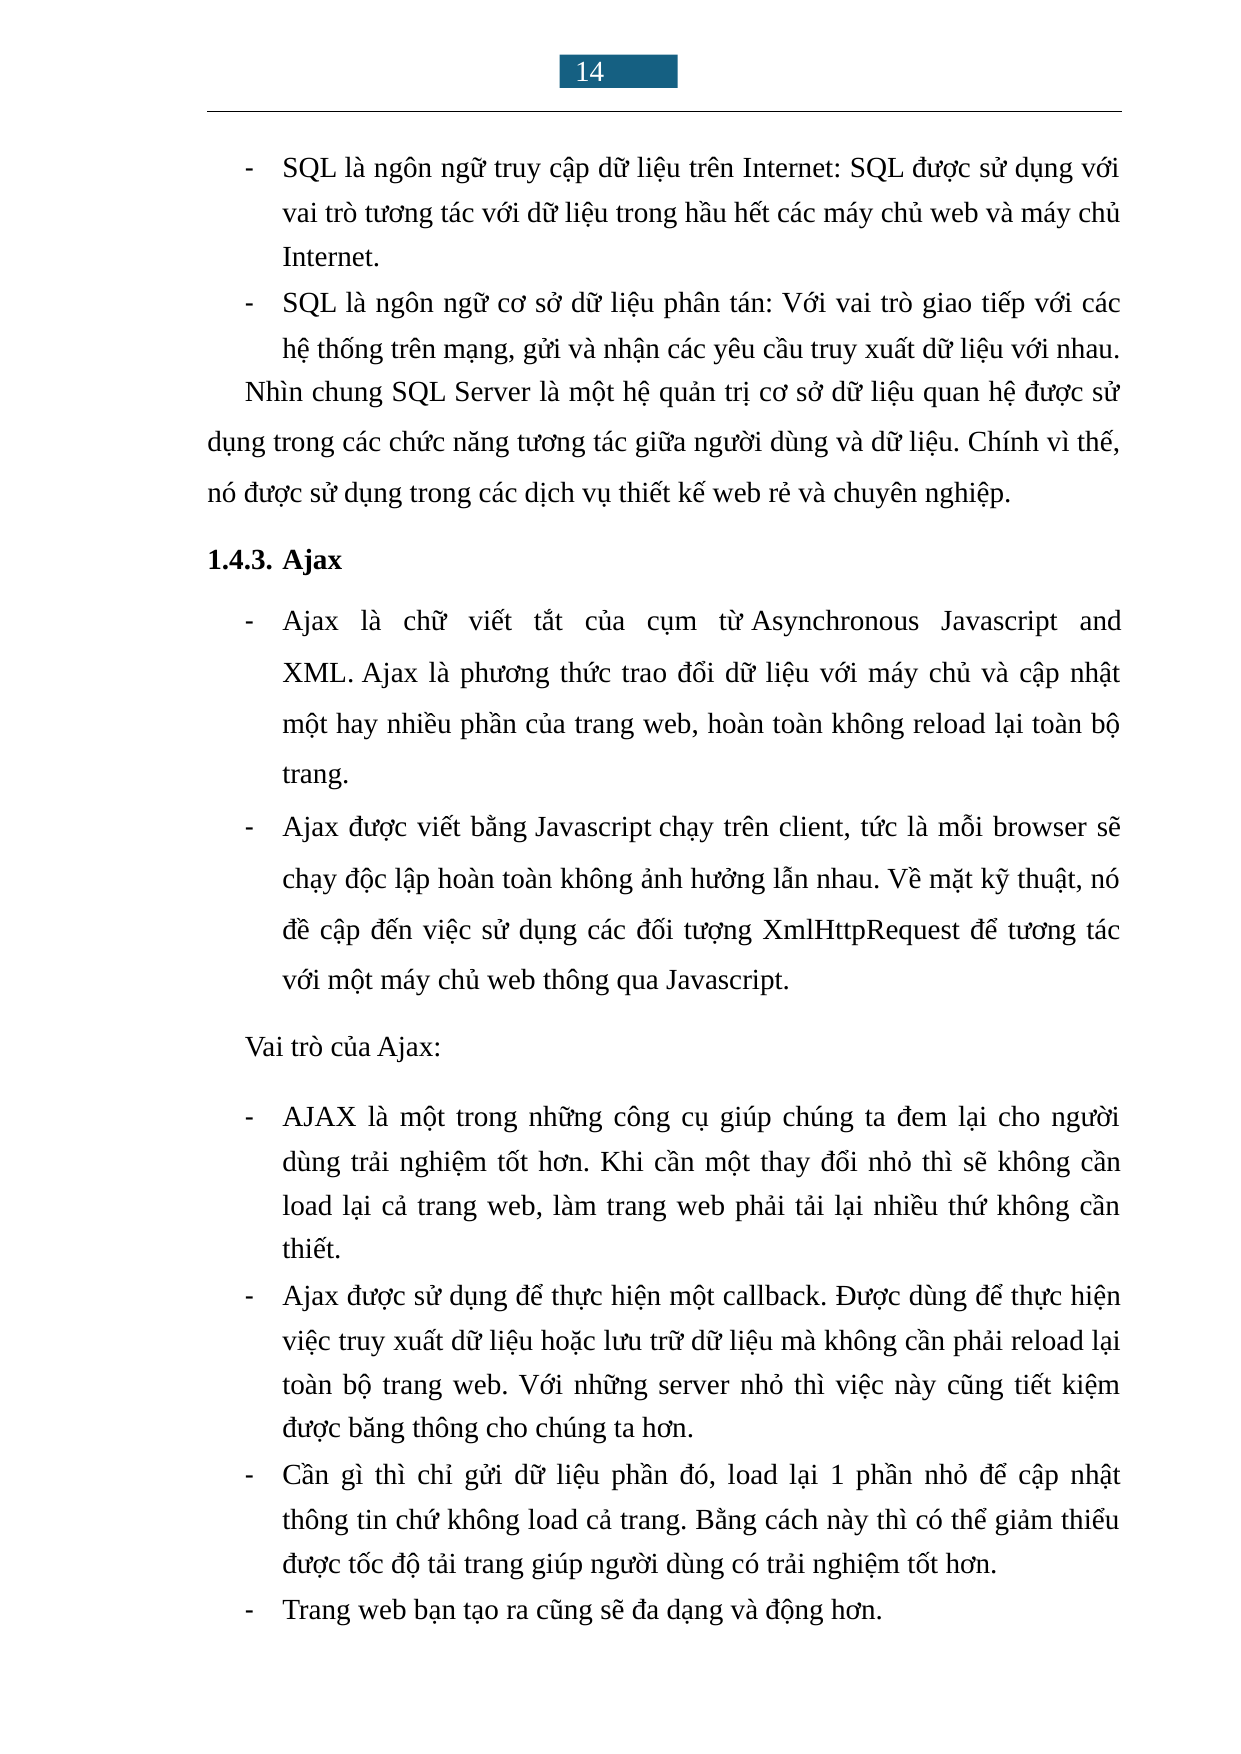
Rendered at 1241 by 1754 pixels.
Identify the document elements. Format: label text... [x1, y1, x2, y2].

list Trang web bạn tạo ra cũng sẽ đa dạng và động hơn. [244, 1589, 1122, 1628]
list SQL là ngôn ngữ truy cập dữ liệu trên Internet: SQL được sử dụng với vai trò tương tác với dữ liệu trong hầu hết các máy chủ web và máy chủ Internet. [244, 147, 1122, 272]
text Vai trò của Ajax: [207, 1029, 1122, 1063]
list Ajax là chữ viết tắt của cụm từ Asynchronous Javascript and XML. Ajax là phương thức trao đổi dữ liệu với máy chủ và cập nhật một hay nhiều phần của trang web, hoàn toàn không reload lại toàn bộ trang. [244, 601, 1122, 790]
list Ajax được sử dụng để thực hiện một callback. Được dùng để thực hiện việc truy xuất dữ liệu hoặc lưu trữ dữ liệu mà không cần phải reload lại toàn bộ trang web. Với những server nhỏ thì việc này cũng tiết kiệm được băng thông cho chúng ta hơn. [244, 1275, 1122, 1444]
list Cần gì thì chỉ gửi dữ liệu phần đó, load lại 1 phần nhỏ để cập nhật thông tin chứ không load cả trang. Bằng cách này thì có thể giảm thiểu được tốc độ tải trang giúp người dùng có trải nghiệm tốt hơn. [244, 1454, 1122, 1579]
list AJAX là một trong những công cụ giúp chúng ta đem lại cho người dùng trải nghiệm tốt hơn. Khi cần một thay đổi nhỏ thì sẽ không cần load lại cả trang web, làm trang web phải tải lại nhiều thứ không cần thiết. [244, 1096, 1122, 1265]
subtitle Ajax [207, 542, 1122, 575]
list SQL là ngôn ngữ cơ sở dữ liệu phân tán: Với vai trò giao tiếp với các hệ thống trên mạng, gửi và nhận các yêu cầu truy xuất dữ liệu với nhau. [244, 282, 1122, 364]
text Nhìn chung SQL Server là một hệ quản trị cơ sở dữ liệu quan hệ được sử dụng trong các chức năng tương tác giữa người dùng và dữ liệu. Chính vì thế, nó được sử dụng trong các dịch vụ thiết kế web rẻ và chuyên nghiệp. [207, 374, 1122, 508]
list Ajax được viết bằng Javascript chạy trên client, tức là mỗi browser sẽ chạy độc lập hoàn toàn không ảnh hưởng lẫn nhau. Về mặt kỹ thuật, nó đề cập đến việc sử dụng các đối tượng XmlHttpRequest để tương tác với một máy chủ web thông qua Javascript. [244, 807, 1122, 996]
